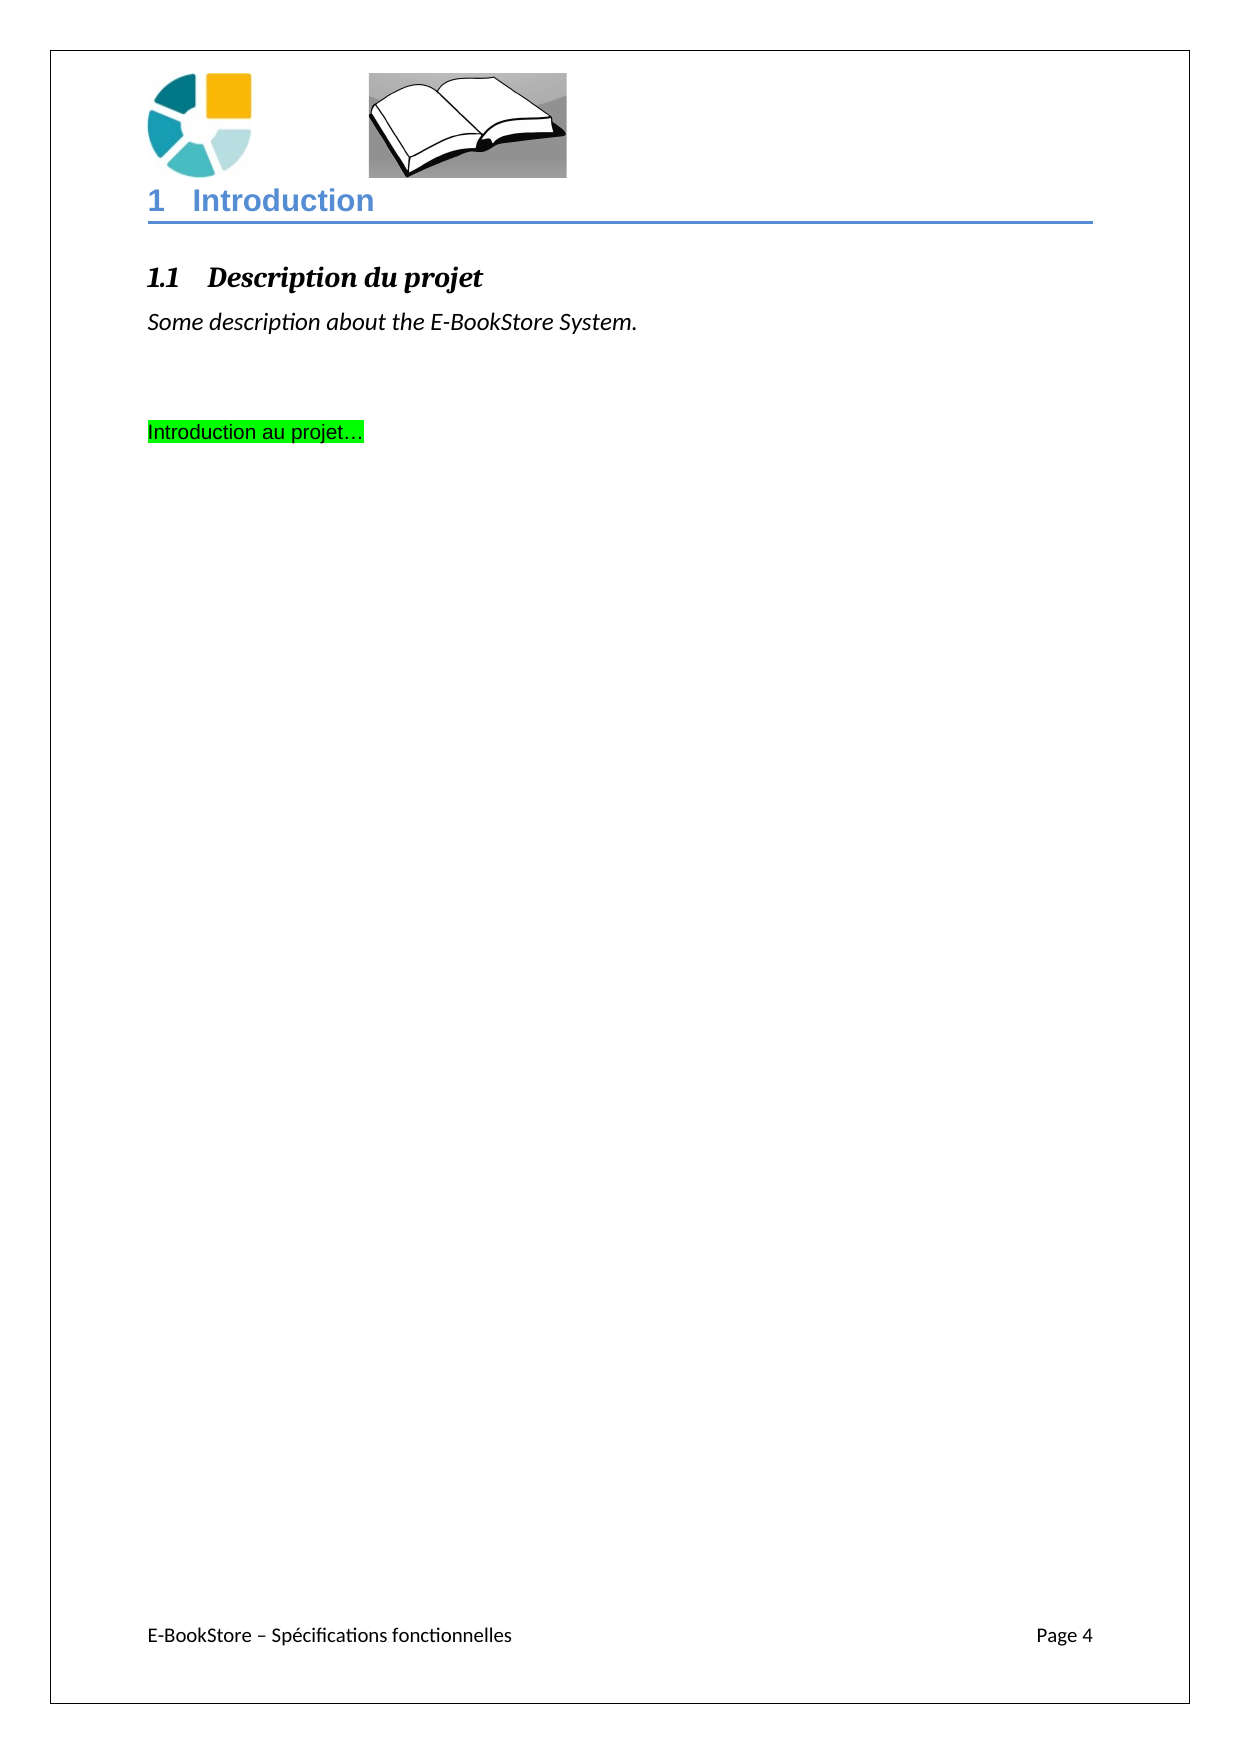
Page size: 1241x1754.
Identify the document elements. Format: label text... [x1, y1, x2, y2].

text Introduction au projet… [147, 419, 1093, 443]
subtitle Description du projet [147, 262, 1093, 295]
text Some description about the E-BookStore System. [147, 306, 1093, 337]
subtitle Introduction [147, 181, 1093, 224]
picture [368, 73, 567, 178]
picture [147, 73, 252, 178]
